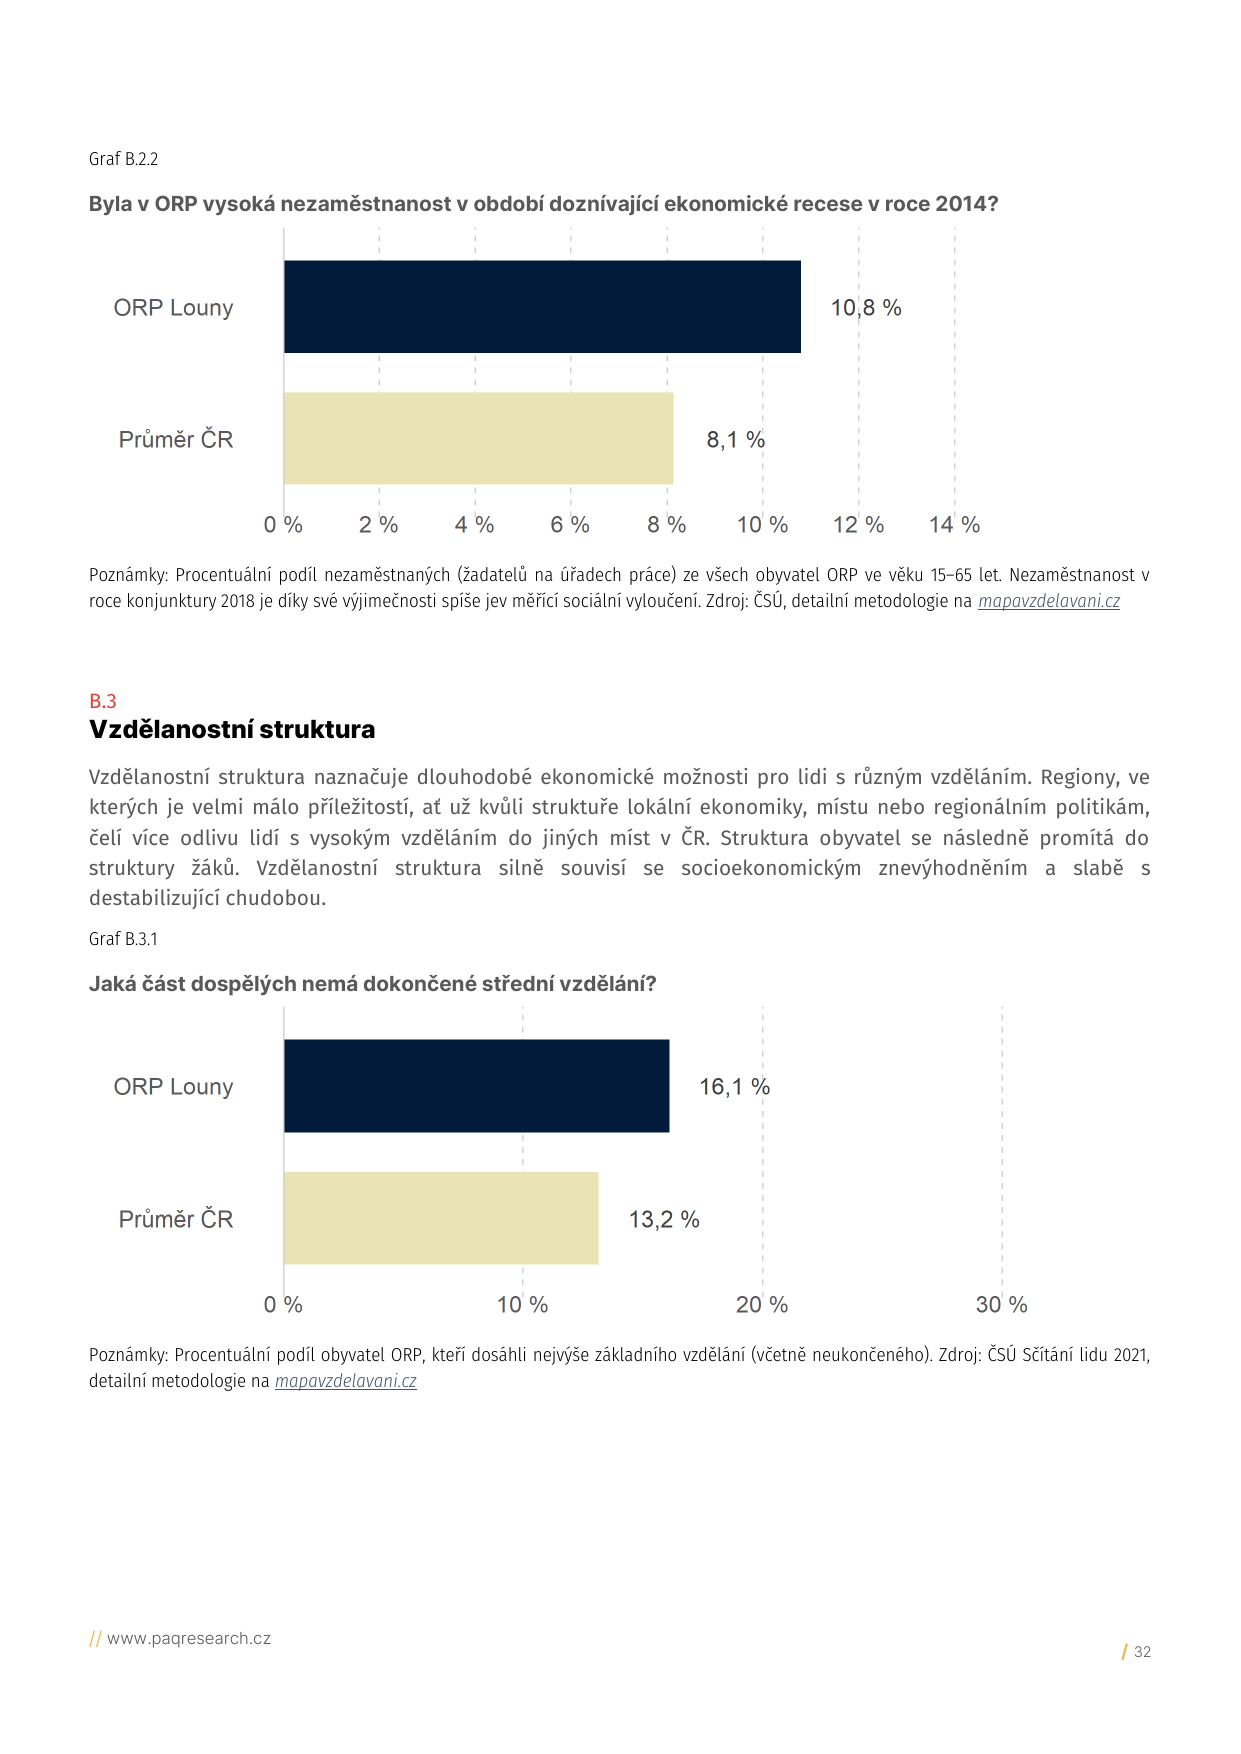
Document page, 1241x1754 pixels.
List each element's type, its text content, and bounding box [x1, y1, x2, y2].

text Jaká část dospělých nemá dokončené střední vzdělání? [89, 966, 1152, 996]
subtitle Vzdělanostní struktura [89, 714, 1152, 744]
text B.3 [89, 684, 1152, 714]
picture [88, 216, 1139, 548]
text Byla v ORP vysoká nezaměstnanost v období doznívající ekonomické recese v roce 2014? [89, 186, 1152, 216]
text Poznámky: Procentuální podíl nezaměstnaných (žadatelů na úřadech práce) ze všech obyvatel ORP ve věku 15–65 let. Nezaměstnanost v roce konjunktury 2018 je díky své výjimečnosti spíše jev měřící sociální vyloučení. Zdroj: ČSÚ, detailní metodologie na mapavzdelavani.cz [89, 564, 1152, 613]
picture [88, 996, 1139, 1328]
text Poznámky: Procentuální podíl obyvatel ORP, kteří dosáhli nejvýše základního vzdělání (včetně neukončeného). Zdroj: ČSÚ Sčítání lidu 2021, detailní metodologie na mapavzdelavani.cz [89, 1344, 1152, 1392]
text Graf B.3.1 [89, 927, 1152, 950]
text Vzdělanostní struktura naznačuje dlouhodobé ekonomické možnosti pro lidi s různým vzděláním. Regiony, ve kterých je velmi málo příležitostí, ať už kvůli struktuře lokální ekonomiky, místu nebo regionálním politikám, čelí více odlivu lidí s vysokým vzděláním do jiných míst v ČR. Struktura obyvatel se následně promítá do struktury žáků. Vzdělanostní struktura silně souvisí se socioekonomickým znevýhodněním a slabě s destabilizující chudobou. [89, 760, 1152, 911]
text Graf B.2.2 [89, 148, 1152, 170]
